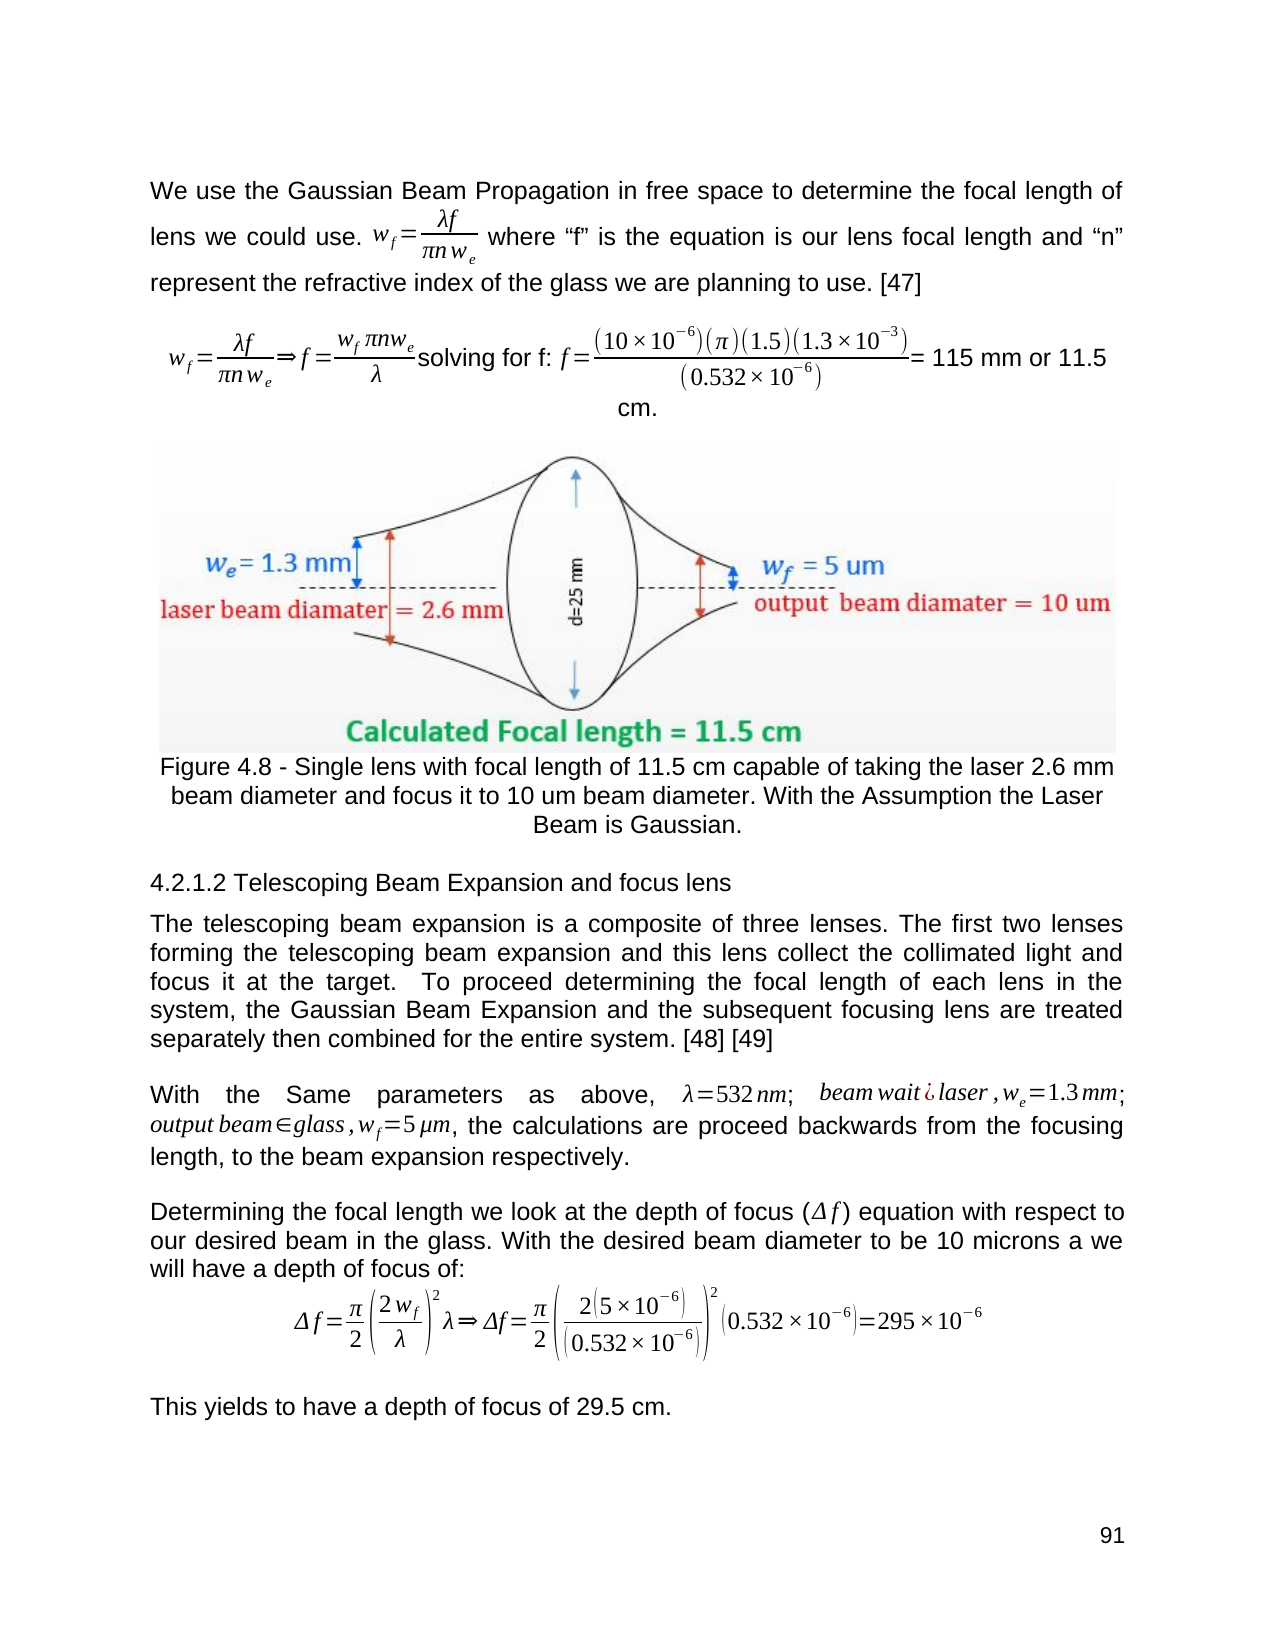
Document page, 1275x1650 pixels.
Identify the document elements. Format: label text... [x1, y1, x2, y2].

text With the Same parameters as above, ; ; , the calculations are proceed backwards from the focusing length, to the beam expansion respectively. [150, 1079, 1125, 1171]
text solving for f: = 115 mm or 11.5 cm. [150, 323, 1125, 421]
text This yields to have a depth of focus of 29.5 cm. [150, 1392, 1125, 1421]
text We use the Gaussian Beam Propagation in free space to determine the focal length of lens we could use. where “f” is the equation is our lens focal length and “n” represent the refractive index of the glass we are planning to use. [47] [150, 176, 1125, 297]
text The telescoping beam expansion is a composite of three lenses. The first two lenses forming the telescoping beam expansion and this lens collect the collimated light and focus it at the target. To proceed determining the focal length of each lens in the system, the Gaussian Beam Expansion and the subsequent focusing lens are treated separately then combined for the entire system. [48] [49] [150, 909, 1125, 1053]
text Determining the focal length we look at the depth of focus () equation with respect to our desired beam in the glass. With the desired beam diameter to be 10 microns a we will have a depth of focus of: [150, 1197, 1125, 1283]
subtitle 4.2.1.2 Telescoping Beam Expansion and focus lens [150, 868, 1125, 896]
picture [159, 447, 1116, 753]
text Figure 4.8 - Single lens with focal length of 11.5 cm capable of taking the laser 2.6 mm beam diameter and focus it to 10 um beam diameter. With the Assumption the Laser Beam is Gaussian. [150, 752, 1125, 838]
